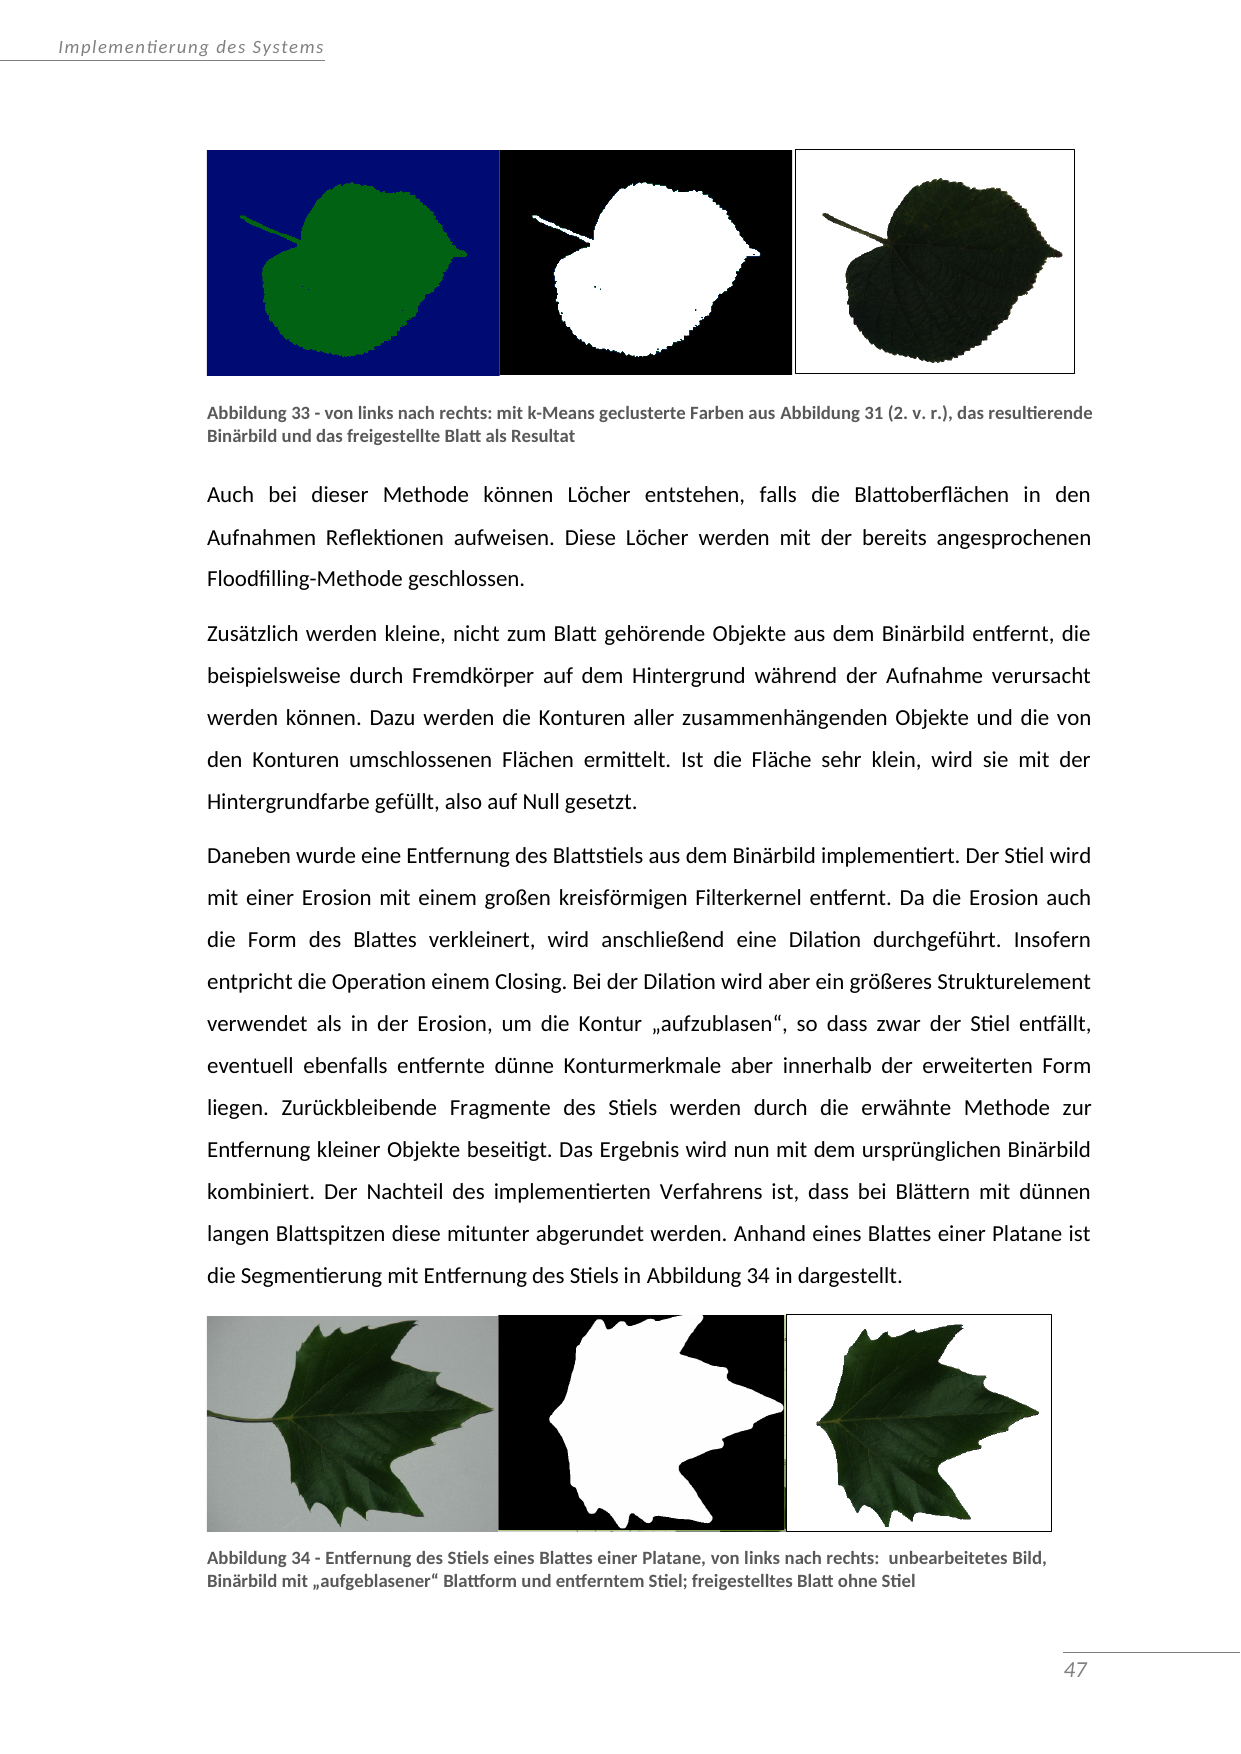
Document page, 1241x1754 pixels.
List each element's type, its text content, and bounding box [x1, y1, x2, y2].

picture [817, 174, 1073, 373]
picture [206, 150, 793, 376]
text Daneben wurde eine Entfernung des Blattstiels aus dem Binärbild implementiert. Der Stiel wird mit einer Erosion mit einem großen kreisförmigen Filterkernel entfernt. Da die Erosion auch die Form des Blattes verkleinert, wird anschließend eine Dilation durchgeführt. Insofern entpricht die Operation einem Closing. Bei der Dilation wird aber ein größeres Strukturelement verwendet als in der Erosion, um die Kontur „aufzublasen“, so dass zwar der Stiel entfällt, eventuell ebenfalls entfernte dünne Konturmerkmale aber innerhalb der erweiterten Form liegen. Zurückbleibende Fragmente des Stiels werden durch die erwähnte Methode zur Entfernung kleiner Objekte beseitigt. Das Ergebnis wird nun mit dem ursprünglichen Binärbild kombiniert. Der Nachteil des implementierten Verfahrens ist, dass bei Blättern mit dünnen langen Blattspitzen diese mitunter abgerundet werden. Anhand eines Blattes einer Platane ist die Segmentierung mit Entfernung des Stiels in Abbildung 34 in dargestellt. [207, 841, 1093, 1289]
text Zusätzlich werden kleine, nicht zum Blatt gehörende Objekte aus dem Binärbild entfernt, die beispielsweise durch Fremdkörper auf dem Hintergrund während der Aufnahme verursacht werden können. Dazu werden die Konturen aller zusammenhängenden Objekte und die von den Konturen umschlossenen Flächen ermittelt. Ist die Fläche sehr klein, wird sie mit der Hintergrundfarbe gefüllt, also auf Null gesetzt. [207, 619, 1093, 815]
picture [791, 1316, 1043, 1531]
picture [206, 1315, 786, 1532]
text Auch bei dieser Methode können Löcher entstehen, falls die Blattoberflächen in den Aufnahmen Reflektionen aufweisen. Diese Löcher werden mit der bereits angesprochenen Floodfilling-Methode geschlossen. [207, 481, 1093, 593]
